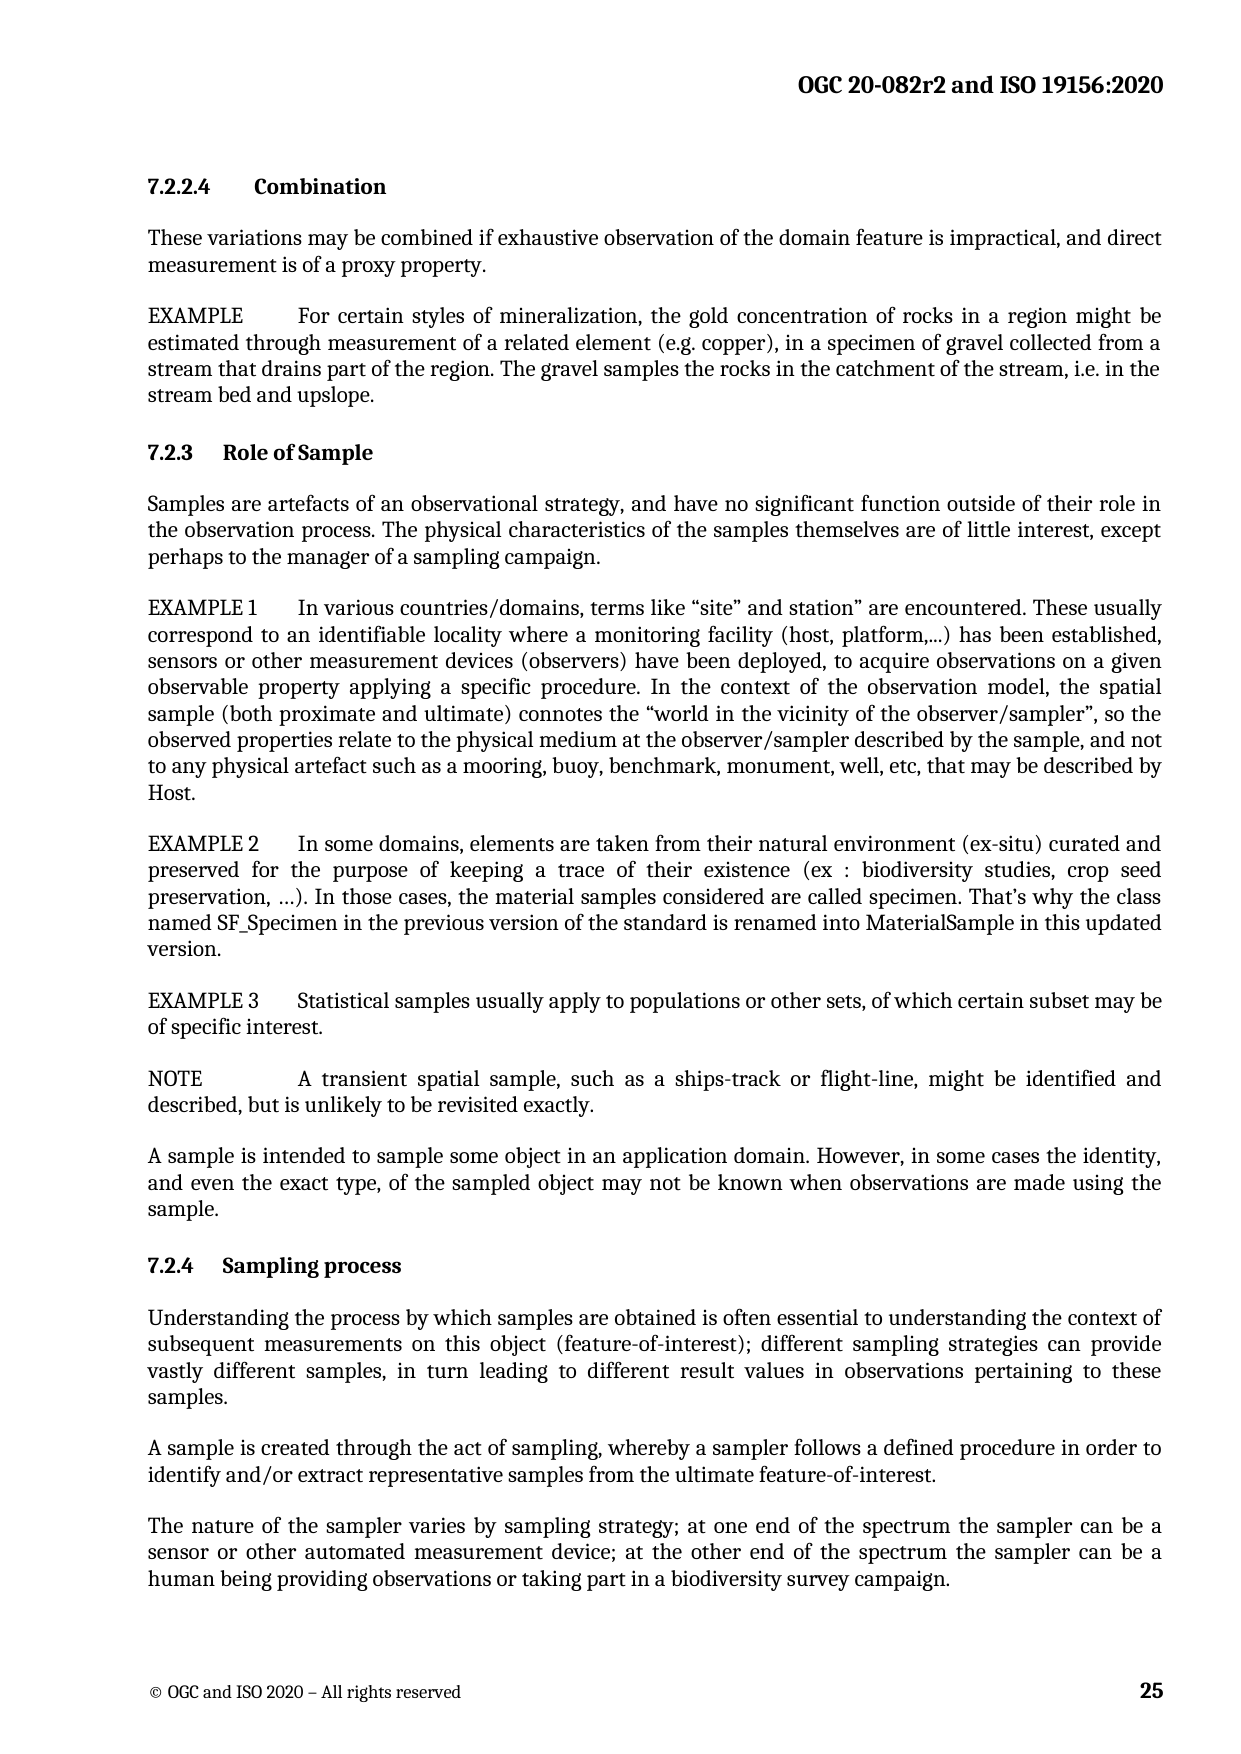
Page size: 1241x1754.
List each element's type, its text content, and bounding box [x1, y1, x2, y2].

text EXAMPLE For certain styles of mineralization, the gold concentration of rocks in a region might be estimated through measurement of a related element (e.g. copper), in a specimen of gravel collected from a stream that drains part of the region. The gravel samples the rocks in the catchment of the stream, i.e. in the stream bed and upslope. [148, 303, 1163, 408]
text These variations may be combined if exhaustive observation of the domain feature is impractical, and direct measurement is of a proxy property. [148, 225, 1163, 278]
text EXAMPLE 1 In various countries/domains, terms like “sitestation” are encountered. These usually correspond to an identifiable locality where a monitoring facility (, ,...) has been established, sensors or other measurement devices (bserver) have been deployed, to acquire observations on a given observable property applying a specific procedure. In the context of the observation model, the (both proximate and ultimate) connotes the “world in the vicinity of the /”, so the observed properties relate to the physical medium at the /described by the sample, and not to any physical artefact such as a mooring, buoy, benchmark, monument, well, etc, that may be described by . [148, 595, 1163, 806]
subtitle Role of Sample [148, 439, 1163, 466]
text Samples are artefacts of an observational strategy, and have no significant function outside of their role in the observation process. The physical characteristics of the samples themselves are of little interest, except perhaps to the manager of a sampling campaign. [148, 491, 1163, 570]
text The nature of the varies by sampling strategy; at one end of the spectrum the can be a sensor or other automated measurement device; at the other end of the spectrum the can be a human being providing observations or taking part in a biodiversity survey campaign. [148, 1513, 1163, 1592]
subtitle Sampling process [148, 1253, 1163, 1280]
text EXAMPLE 2 In some domains, elements are taken from their natural environment (ex-situ) curated and preserved for the purpose of keeping a trace of their existence (ex : biodiversity studies, crop seed preservation, …). In those cases the considered are called . That’s why the SF_Specimen in the previous version of the standard is renamed into MaterialSample in this updated version. [148, 831, 1163, 963]
text A is intended to sample some object in an application domain. However, in some cases the identity, and even the exact type, of the sampled object may not be known when observations are made using the sample. [148, 1143, 1163, 1222]
text Understanding the process by which samples obtained is often essential to understanding the context of subsequent measurements on this object; different sampling strategies can provide vastly different samples, in turn leading to different result values in observations pertaining to these samples. [148, 1305, 1163, 1410]
text A is created through the act of , whereby a follows a defined in order to identify and/or extract representative from the ultimate feature-of-interest. [148, 1435, 1163, 1488]
text EXAMPLE 3 Statistical usually apply to populations or other sets, of which certain subset may be of specific interest. [148, 988, 1163, 1040]
text NOTE A transient , such as a ships-track or flight-line, might be identified and described, but is unlikely to be revisited exactly. [148, 1065, 1163, 1118]
subtitle Combination [148, 174, 1163, 200]
